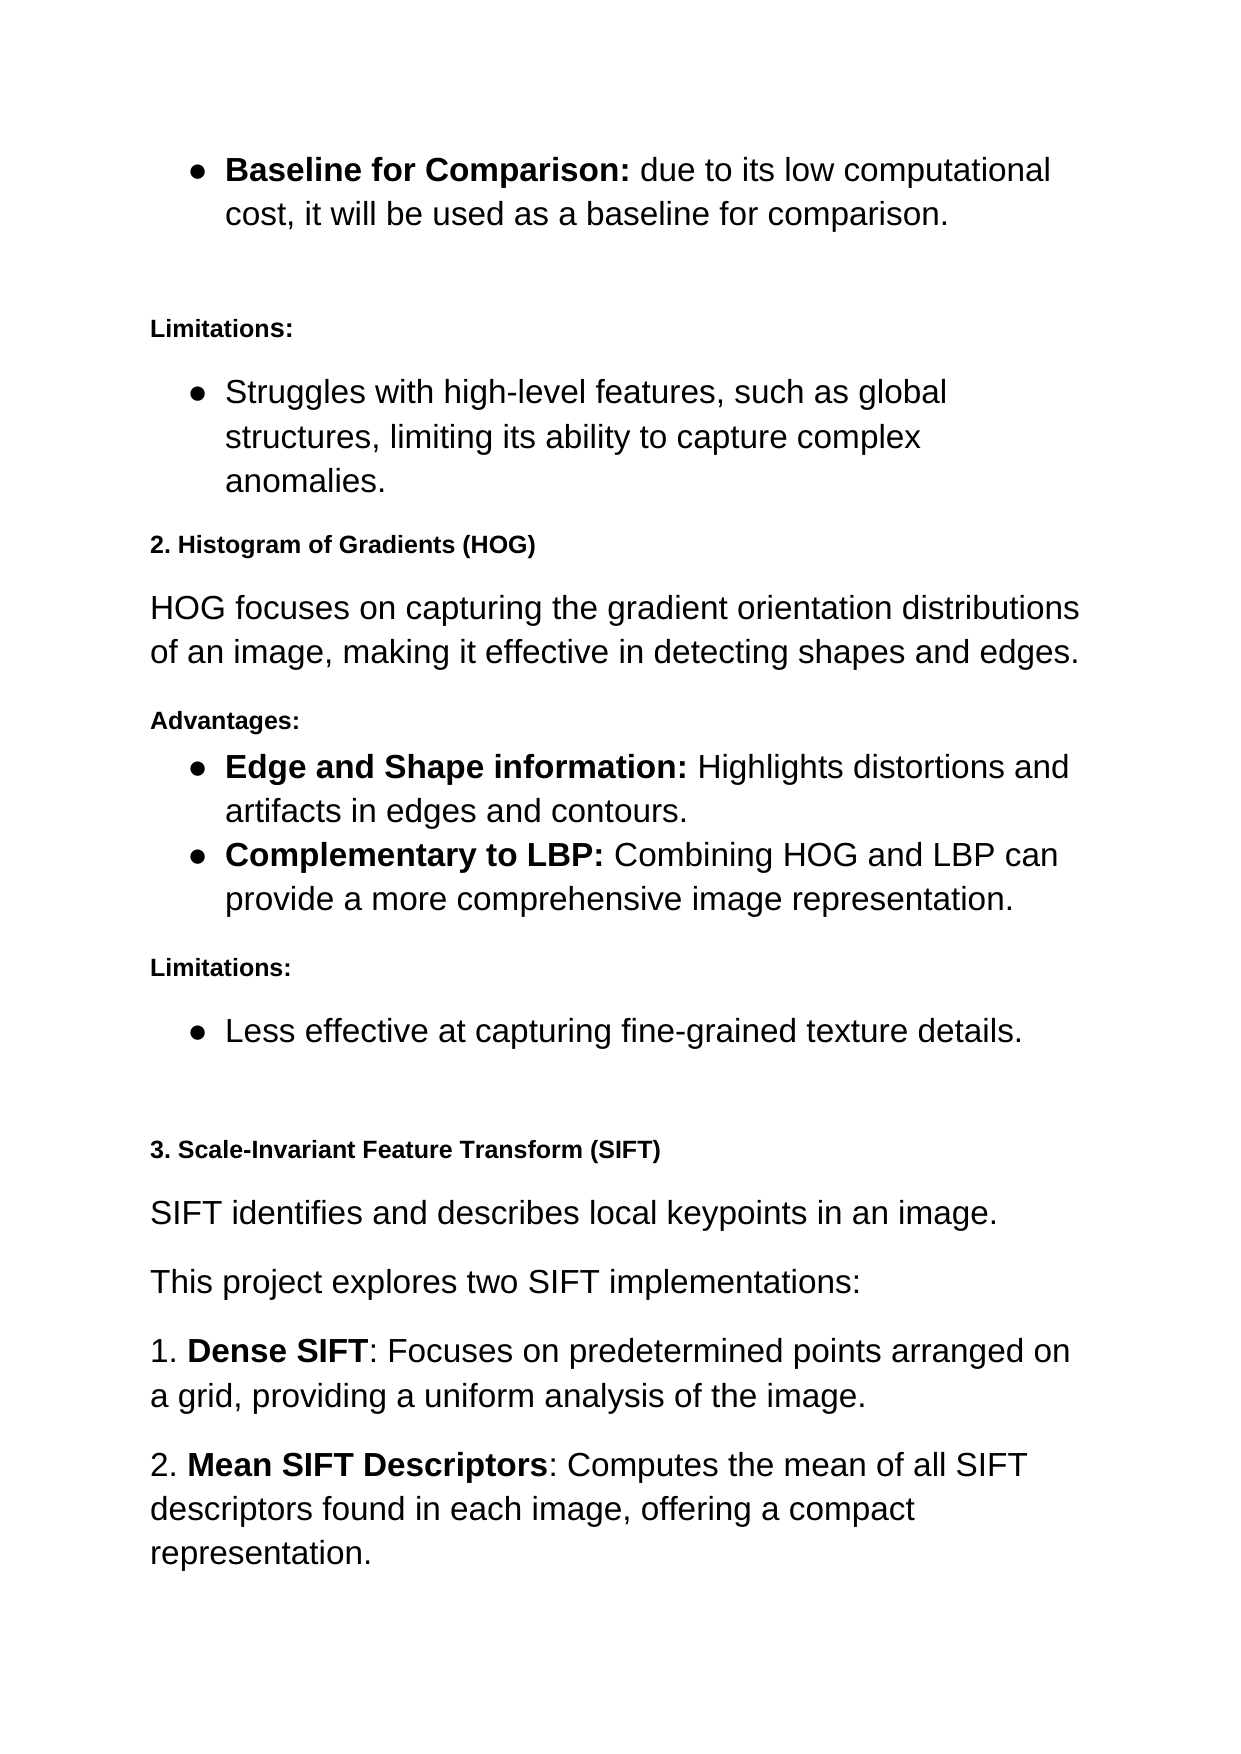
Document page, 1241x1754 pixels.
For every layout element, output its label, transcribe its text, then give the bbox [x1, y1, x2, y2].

list Less effective at capturing fine-grained texture details. [187, 1011, 1090, 1049]
subtitle 2. Histogram of Gradients (HOG) [150, 530, 1090, 559]
text This project explores two SIFT implementations: [150, 1262, 1090, 1301]
subtitle 3. Scale-Invariant Feature Transform (SIFT) [150, 1135, 1090, 1164]
list Struggles with high-level features, such as global structures, limiting its ability to capture complex anomalies. [187, 373, 1090, 499]
list Edge and Shape information: Highlights distortions and artifacts in edges and contours. [187, 747, 1090, 829]
text 1. Dense SIFT: Focuses on predetermined points arranged on a grid, providing a uniform analysis of the image. [150, 1332, 1090, 1414]
text 2. Mean SIFT Descriptors: Computes the mean of all SIFT descriptors found in each image, offering a compact representation. [150, 1445, 1090, 1572]
list Complementary to LBP: Combining HOG and LBP can provide a more comprehensive image representation. [187, 835, 1090, 918]
text SIFT identifies and describes local keypoints in an image. [150, 1193, 1090, 1232]
list Baseline for Comparison: due to its low computational cost, it will be used as a baseline for comparison. [187, 150, 1090, 233]
subtitle Limitations: [150, 312, 1090, 343]
subtitle Advantages: [150, 706, 1090, 734]
text HOG focuses on capturing the gradient orientation distributions of an image, making it effective in detecting shapes and edges. [150, 588, 1090, 671]
subtitle Limitations: [150, 953, 1090, 982]
